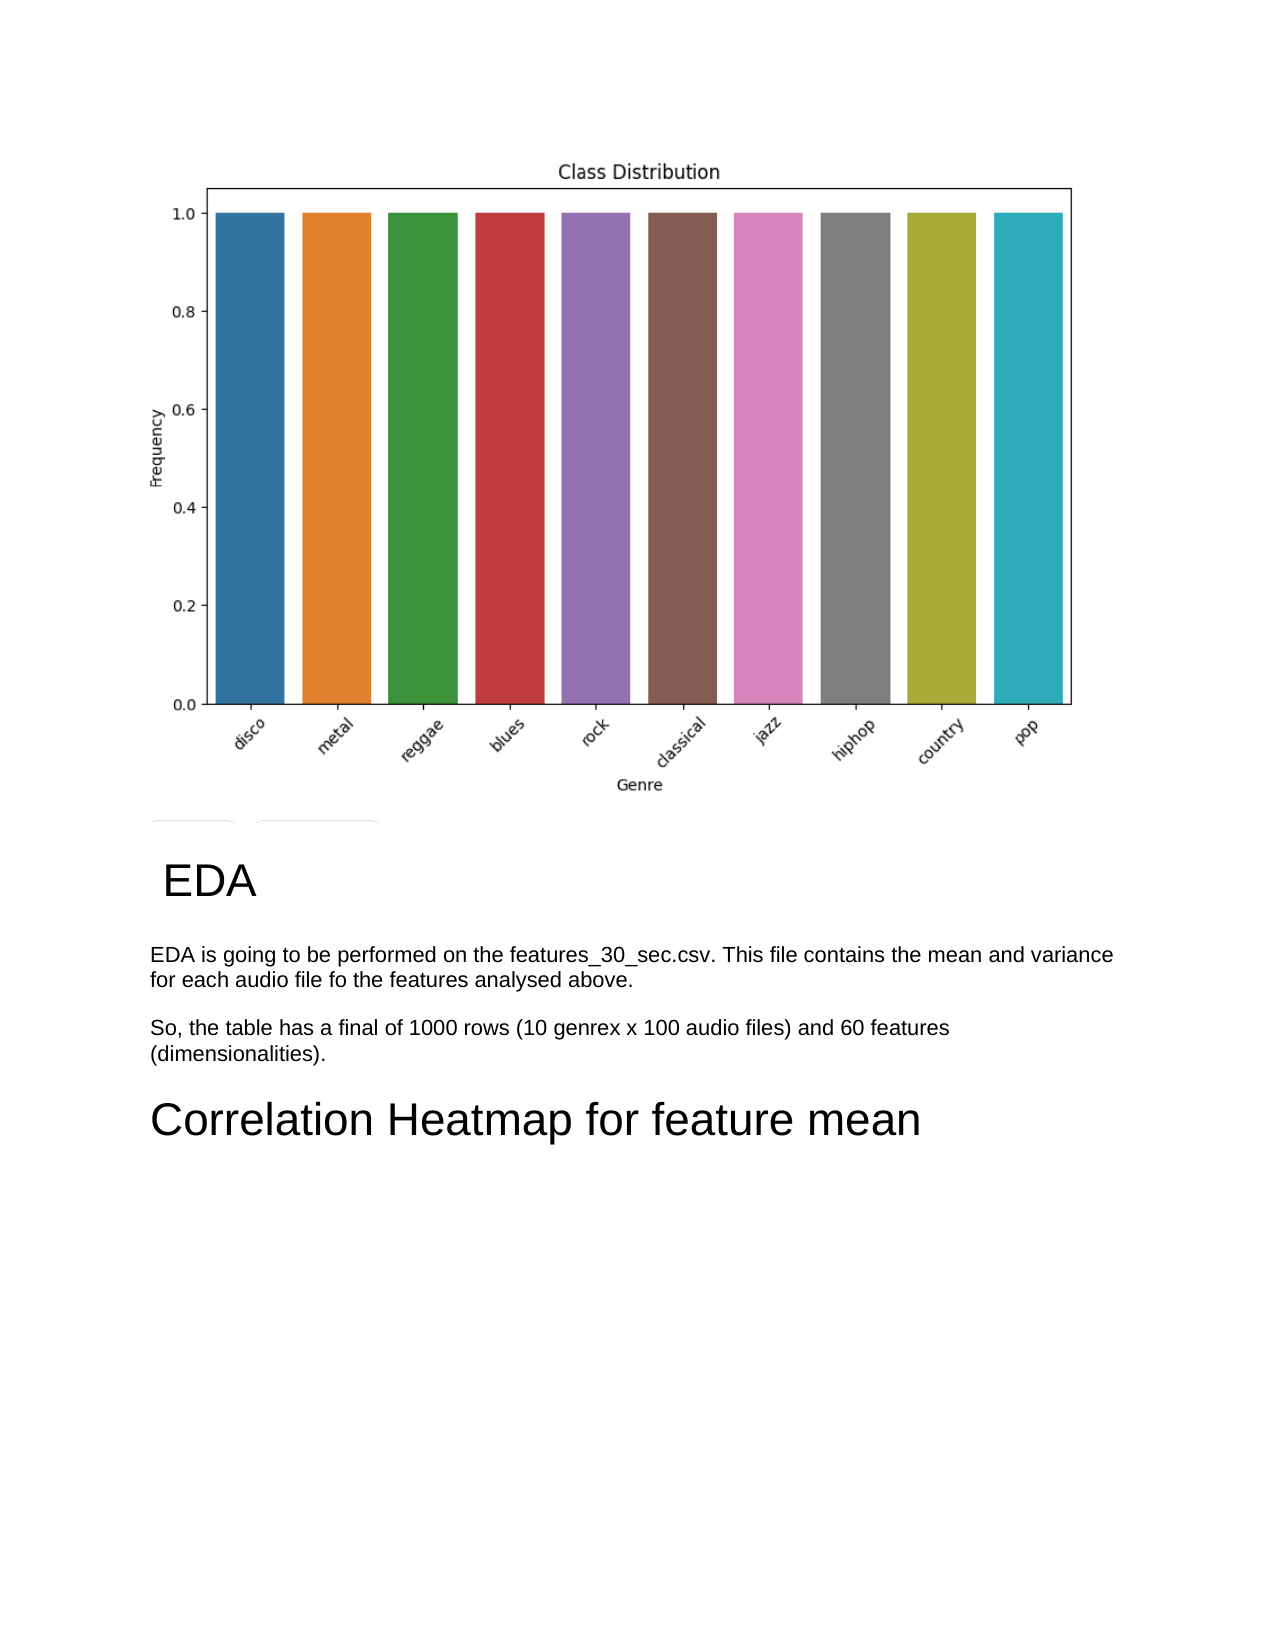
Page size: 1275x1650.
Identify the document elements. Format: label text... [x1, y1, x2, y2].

picture [150, 150, 1125, 823]
subtitle EDA [162, 854, 1125, 907]
subtitle Correlation Heatmap for feature mean [150, 1093, 1125, 1146]
text EDA is going to be performed on the features_30_sec.csv. This file contains the mean and variance for each audio file fo the features analysed above. [150, 942, 1125, 992]
text So, the table has a final of 1000 rows (10 genrex x 100 audio files) and 60 features (dimensionalities). [150, 1015, 1125, 1066]
